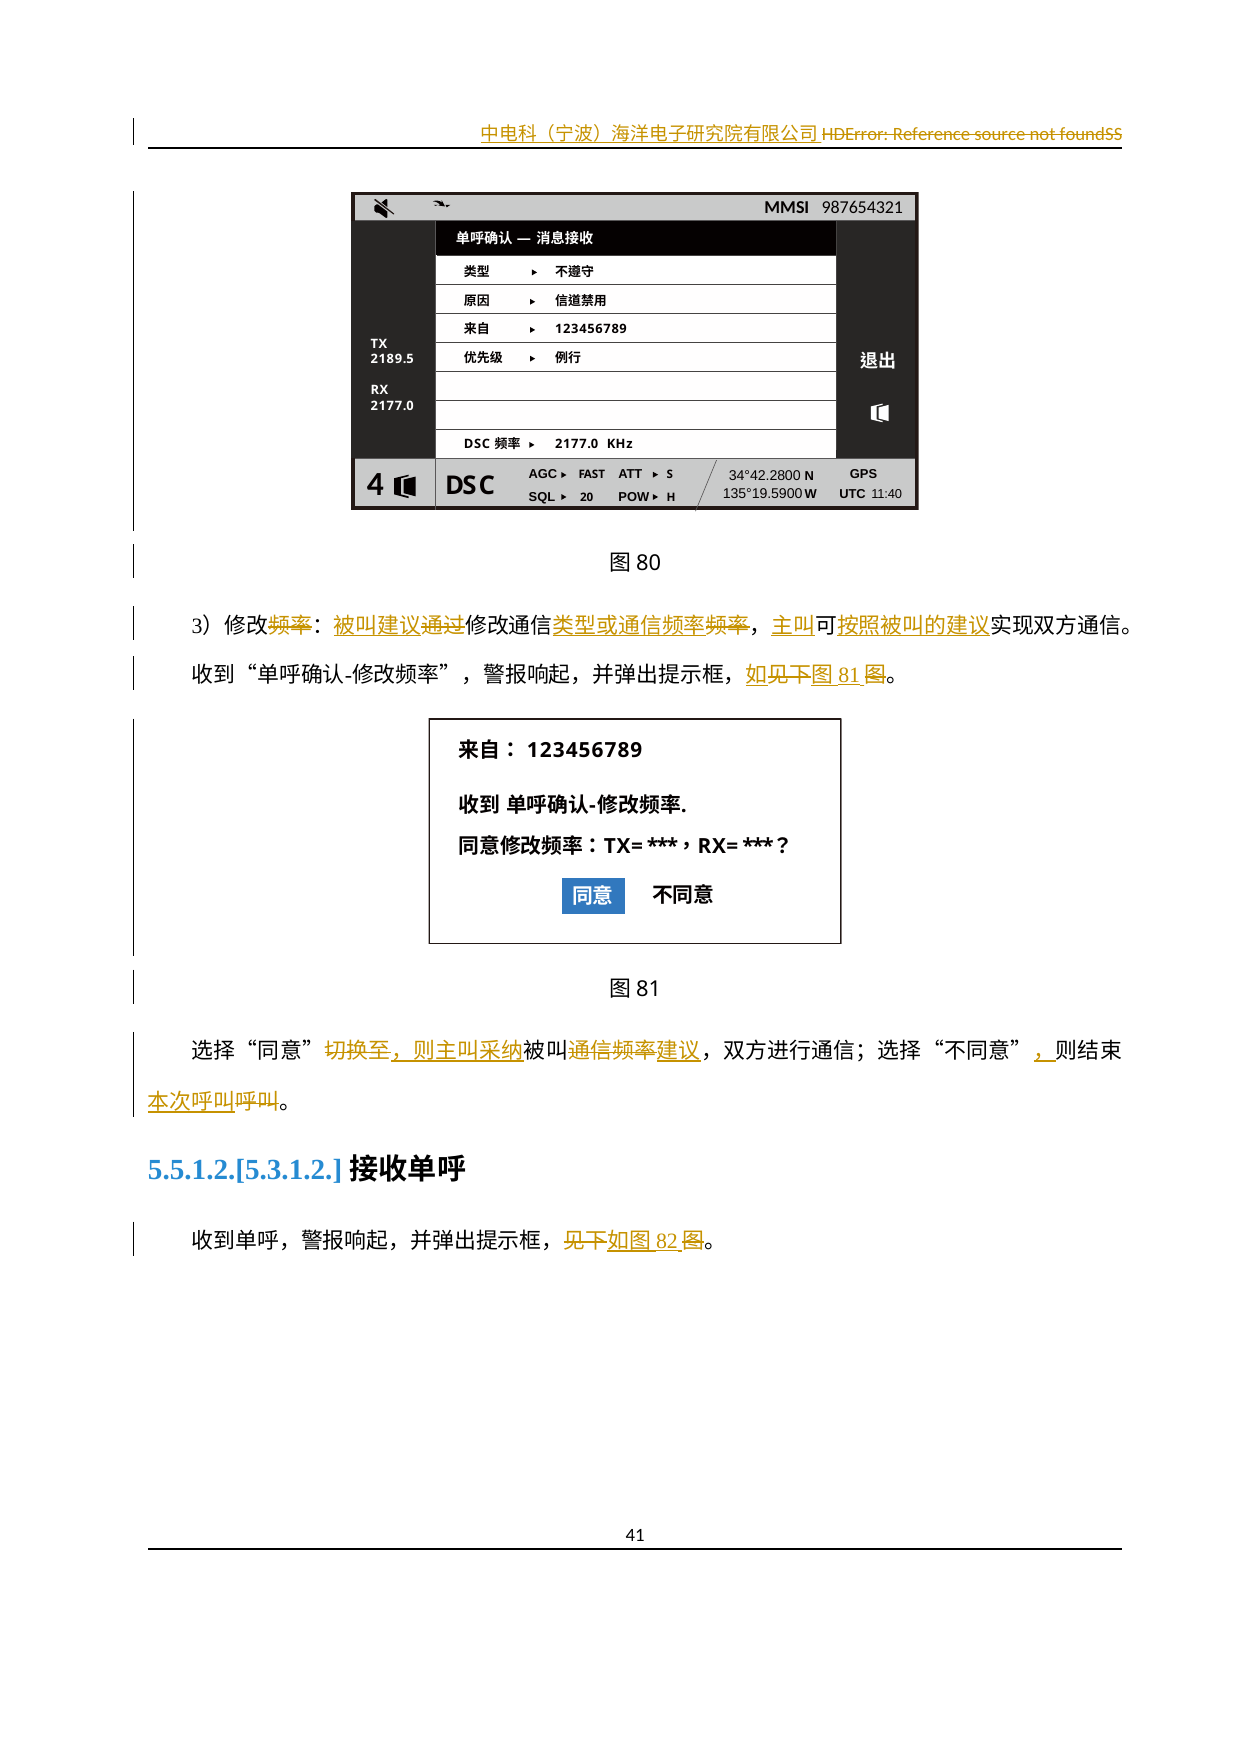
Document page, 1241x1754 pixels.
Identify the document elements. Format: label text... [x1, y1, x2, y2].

text 图 81 [148, 969, 1122, 1003]
text 收到“单呼确认-修改频率”，警报响起，并弹出提示框，。 [148, 656, 1122, 690]
text 3）修改：修改通信，可实现双方通信。 [148, 606, 1122, 640]
text 图 80 [148, 544, 1122, 578]
text 选择“同意”被叫，双方进行通信；选择“不同意”则结束。 [148, 1032, 1122, 1117]
text 收到单呼，警报响起，并弹出提示框，。 [148, 1222, 1122, 1256]
subtitle 接收单呼 [148, 1133, 1122, 1201]
